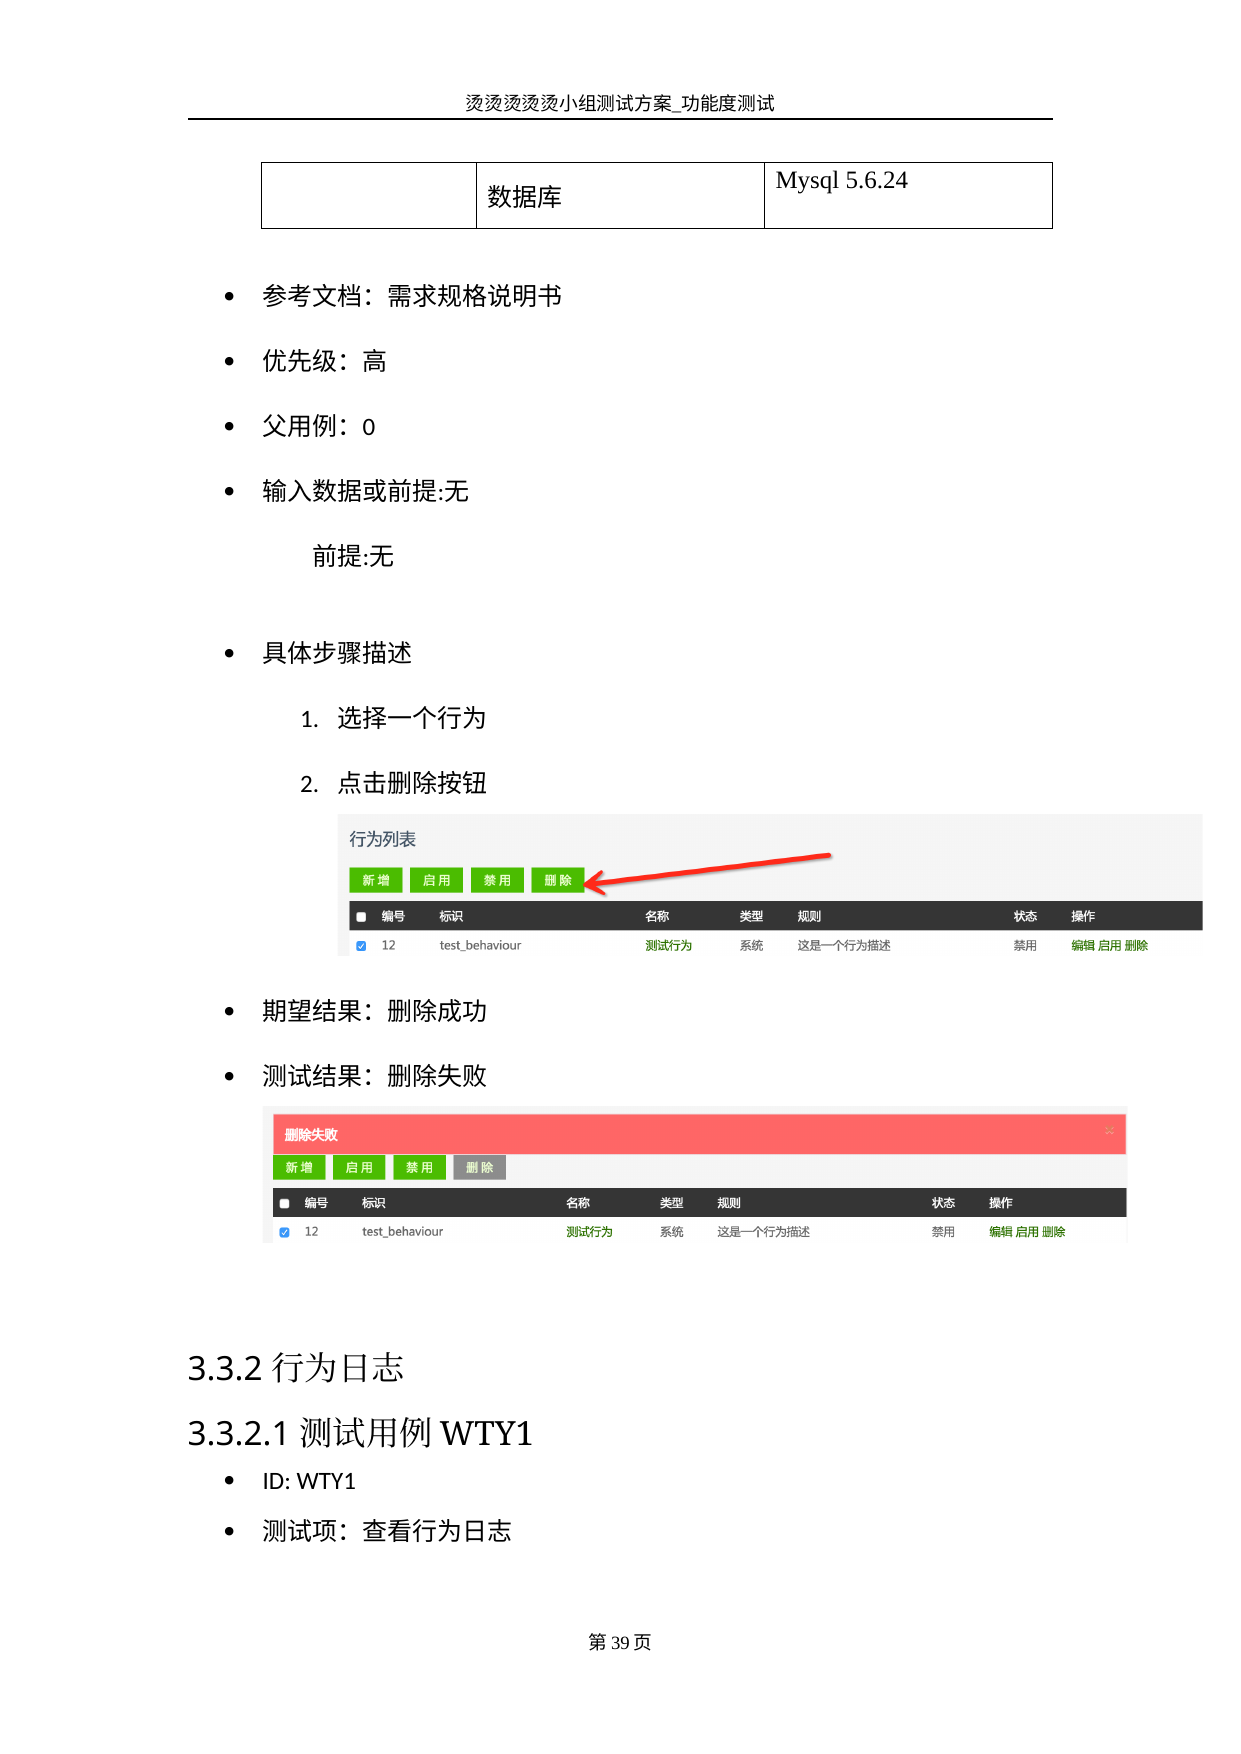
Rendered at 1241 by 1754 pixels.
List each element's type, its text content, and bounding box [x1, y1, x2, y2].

picture [337, 814, 1203, 956]
list 测试结果：删除失败 [225, 1042, 1053, 1107]
list 选择一个行为 [300, 684, 1053, 749]
list 父用例：0 [225, 392, 1053, 457]
list 点击删除按钮 [300, 749, 1053, 814]
list 测试项：查看行为日志 [225, 1497, 1053, 1562]
subtitle 3.3.2 行为日志 [187, 1334, 1053, 1399]
list 参考文档：需求规格说明书 [225, 262, 1053, 327]
list 输入数据或前提:无 [225, 457, 1053, 522]
table_cell Mysql 5.6.24 [765, 163, 1052, 228]
list 前提:无 [262, 522, 1053, 587]
list 具体步骤描述 [225, 619, 1053, 684]
subtitle 3.3.2.1 测试用例WTY1 [187, 1399, 1053, 1464]
list 期望结果：删除成功 [225, 977, 1053, 1042]
table_cell 数据库 [477, 163, 764, 228]
list 优先级：高 [225, 327, 1053, 392]
picture [262, 1106, 1128, 1243]
list ID: WTY1 [225, 1464, 1053, 1497]
